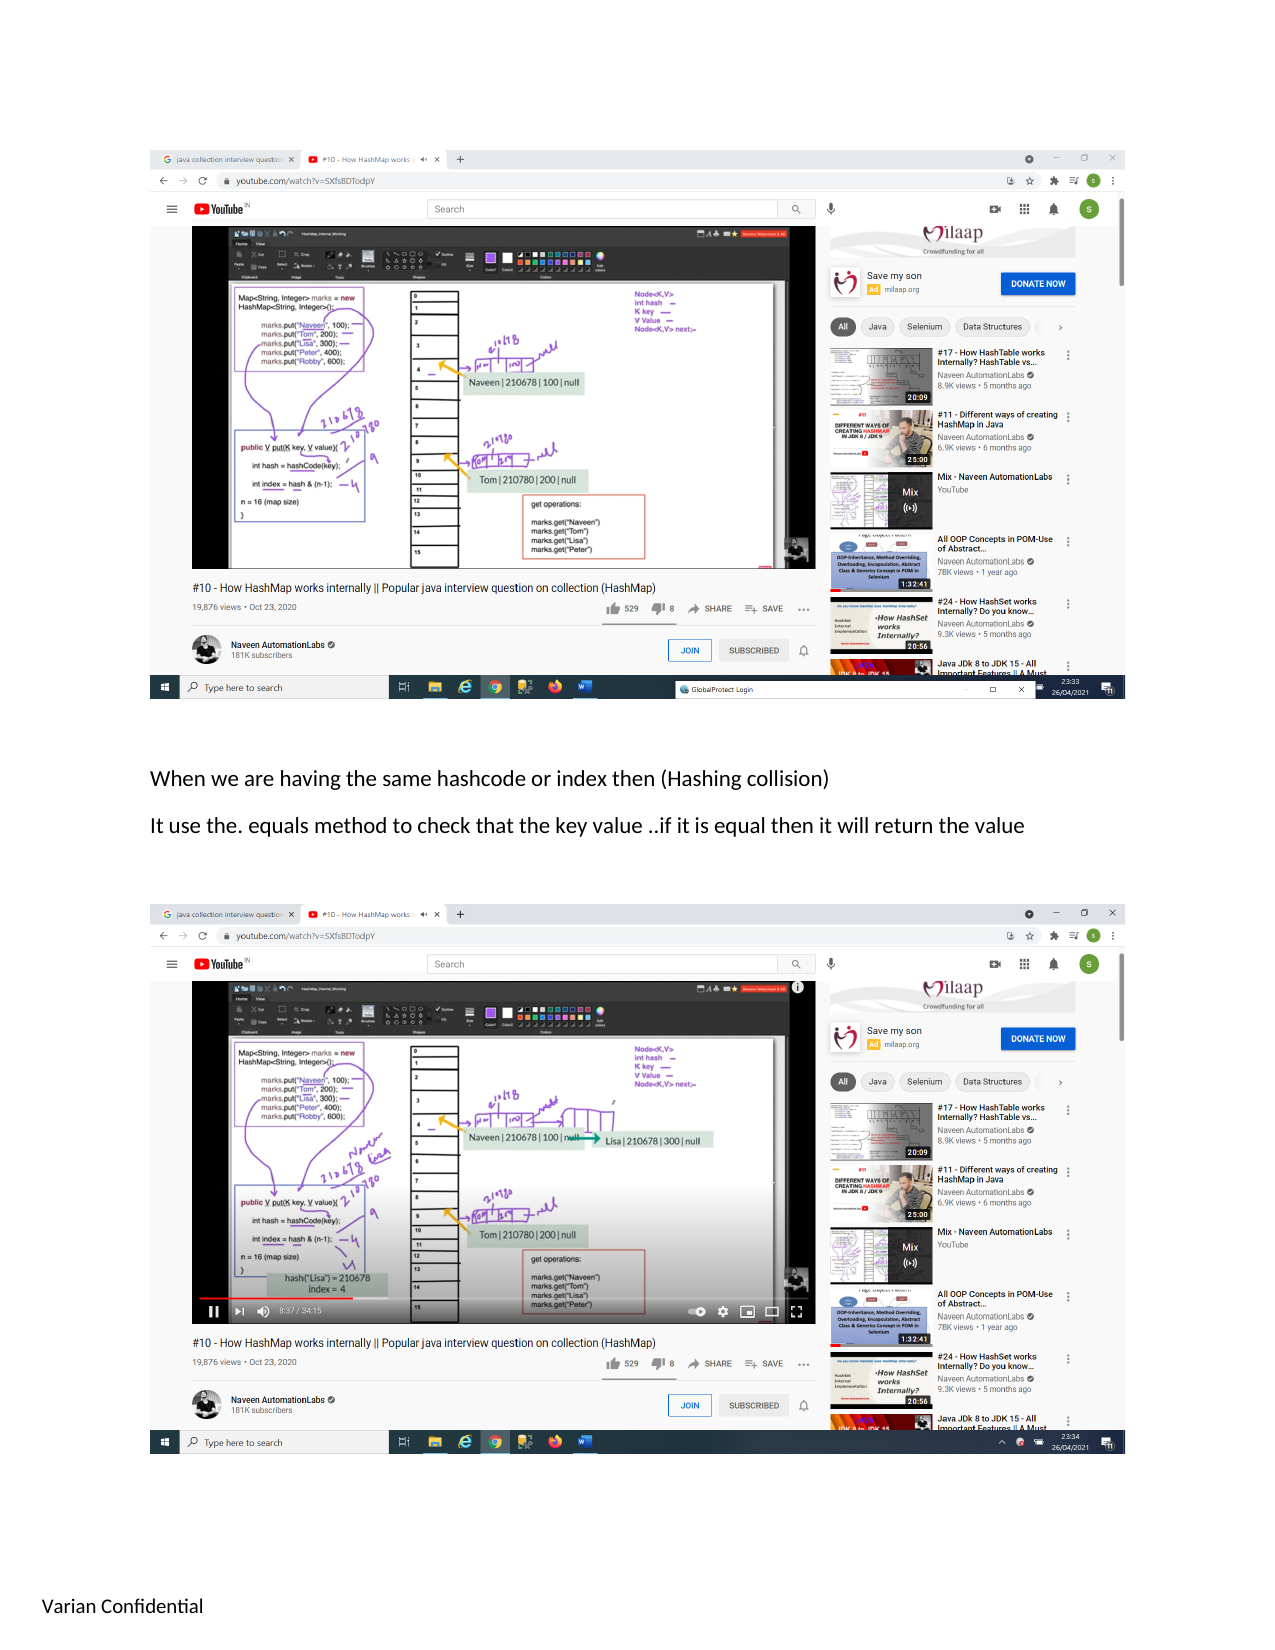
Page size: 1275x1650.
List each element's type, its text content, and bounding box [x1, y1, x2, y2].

text When we are having the same hashcode or index then (Hashing collision) [150, 764, 1125, 792]
picture [150, 150, 1125, 699]
picture [150, 904, 1125, 1454]
text It use the. equals method to check that the key value ..if it is equal then it will return the value [150, 811, 1125, 839]
